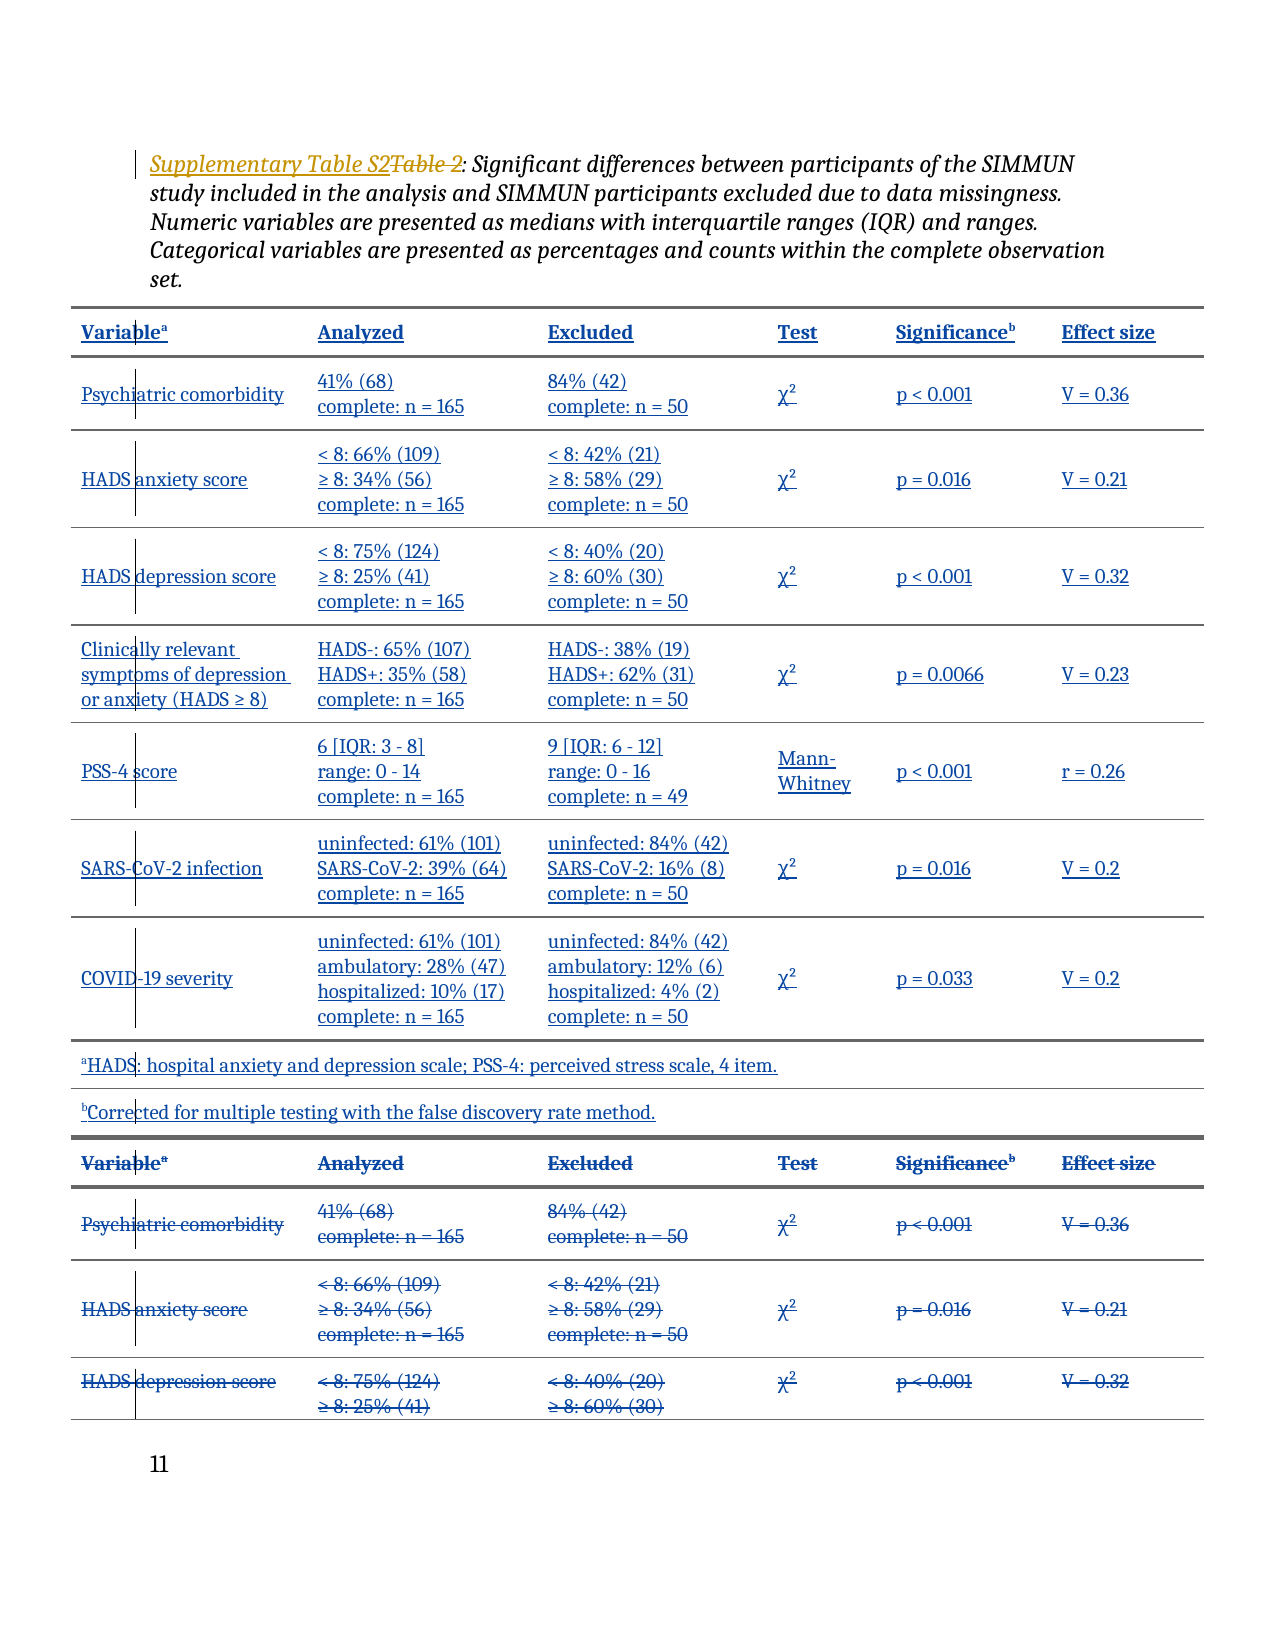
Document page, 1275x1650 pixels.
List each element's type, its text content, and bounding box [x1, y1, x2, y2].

table_cell [307, 528, 537, 624]
table_cell [71, 358, 307, 429]
table_cell [71, 626, 307, 721]
table_header [886, 309, 1051, 355]
table_cell [767, 1261, 886, 1357]
table_cell [767, 918, 886, 1038]
table_cell [307, 820, 537, 916]
table_cell [307, 431, 537, 527]
table_cell [1051, 1261, 1204, 1357]
table_header [537, 309, 767, 355]
table_cell [537, 1189, 767, 1259]
table_cell [767, 820, 886, 916]
table_cell [886, 1261, 1051, 1357]
table_cell [71, 1089, 1204, 1135]
table_cell [1051, 528, 1204, 624]
table_cell [307, 918, 537, 1038]
table_cell [886, 626, 1051, 721]
table_cell [537, 431, 767, 527]
table_cell [71, 431, 307, 527]
table_cell [71, 918, 307, 1038]
table_cell [886, 1189, 1051, 1259]
table_cell [1051, 918, 1204, 1038]
table_cell [886, 431, 1051, 527]
table_header [71, 309, 307, 355]
table_header [1051, 1140, 1204, 1185]
table_cell [767, 1189, 886, 1259]
table_cell [71, 1189, 307, 1259]
table_cell [886, 723, 1051, 819]
table_cell [71, 1042, 1204, 1087]
table_cell [767, 626, 886, 721]
table_cell [537, 918, 767, 1038]
table_cell [537, 723, 767, 819]
table_cell [71, 1261, 307, 1357]
table_header [767, 1140, 886, 1185]
table_header [1051, 309, 1204, 355]
table_cell [71, 528, 307, 624]
table_cell [537, 1358, 767, 1419]
table_cell [886, 528, 1051, 624]
table_cell [1051, 1189, 1204, 1259]
table_cell [307, 626, 537, 721]
table_cell [1051, 723, 1204, 819]
table_header [71, 1140, 307, 1185]
table_cell [1051, 626, 1204, 721]
table_cell [1051, 358, 1204, 429]
table_header [886, 1140, 1051, 1185]
table_cell [767, 1358, 886, 1419]
table_cell [307, 358, 537, 429]
table_cell [537, 1261, 767, 1357]
table_header [307, 309, 537, 355]
table_cell [767, 528, 886, 624]
table_cell [307, 1189, 537, 1259]
table_cell [71, 1358, 307, 1419]
table_cell [886, 358, 1051, 429]
table_cell [537, 528, 767, 624]
table_cell [886, 1358, 1051, 1419]
table_cell [537, 820, 767, 916]
table_cell [537, 626, 767, 721]
table_cell [767, 723, 886, 819]
text : Significant differences between participants of the SIMMUN study included in the analysis and SIMMUN participants excluded due to data missingness. Numeric variables are presented as medians with interquartile ranges (IQR) and ranges. Categorical variables are presented as percentages and counts within the complete observation set. [150, 150, 1125, 294]
table_cell [767, 358, 886, 429]
table_header [537, 1140, 767, 1185]
table_cell [1051, 1358, 1204, 1419]
table_cell [1051, 431, 1204, 527]
table_cell [71, 820, 307, 916]
table_cell [307, 1261, 537, 1357]
table_header [307, 1140, 537, 1185]
table_cell [1051, 820, 1204, 916]
table_cell [886, 918, 1051, 1038]
table_cell [537, 358, 767, 429]
table_cell [307, 723, 537, 819]
table_cell [71, 723, 307, 819]
table_cell [307, 1358, 537, 1419]
table_header [767, 309, 886, 355]
table_cell [886, 820, 1051, 916]
table_cell [767, 431, 886, 527]
